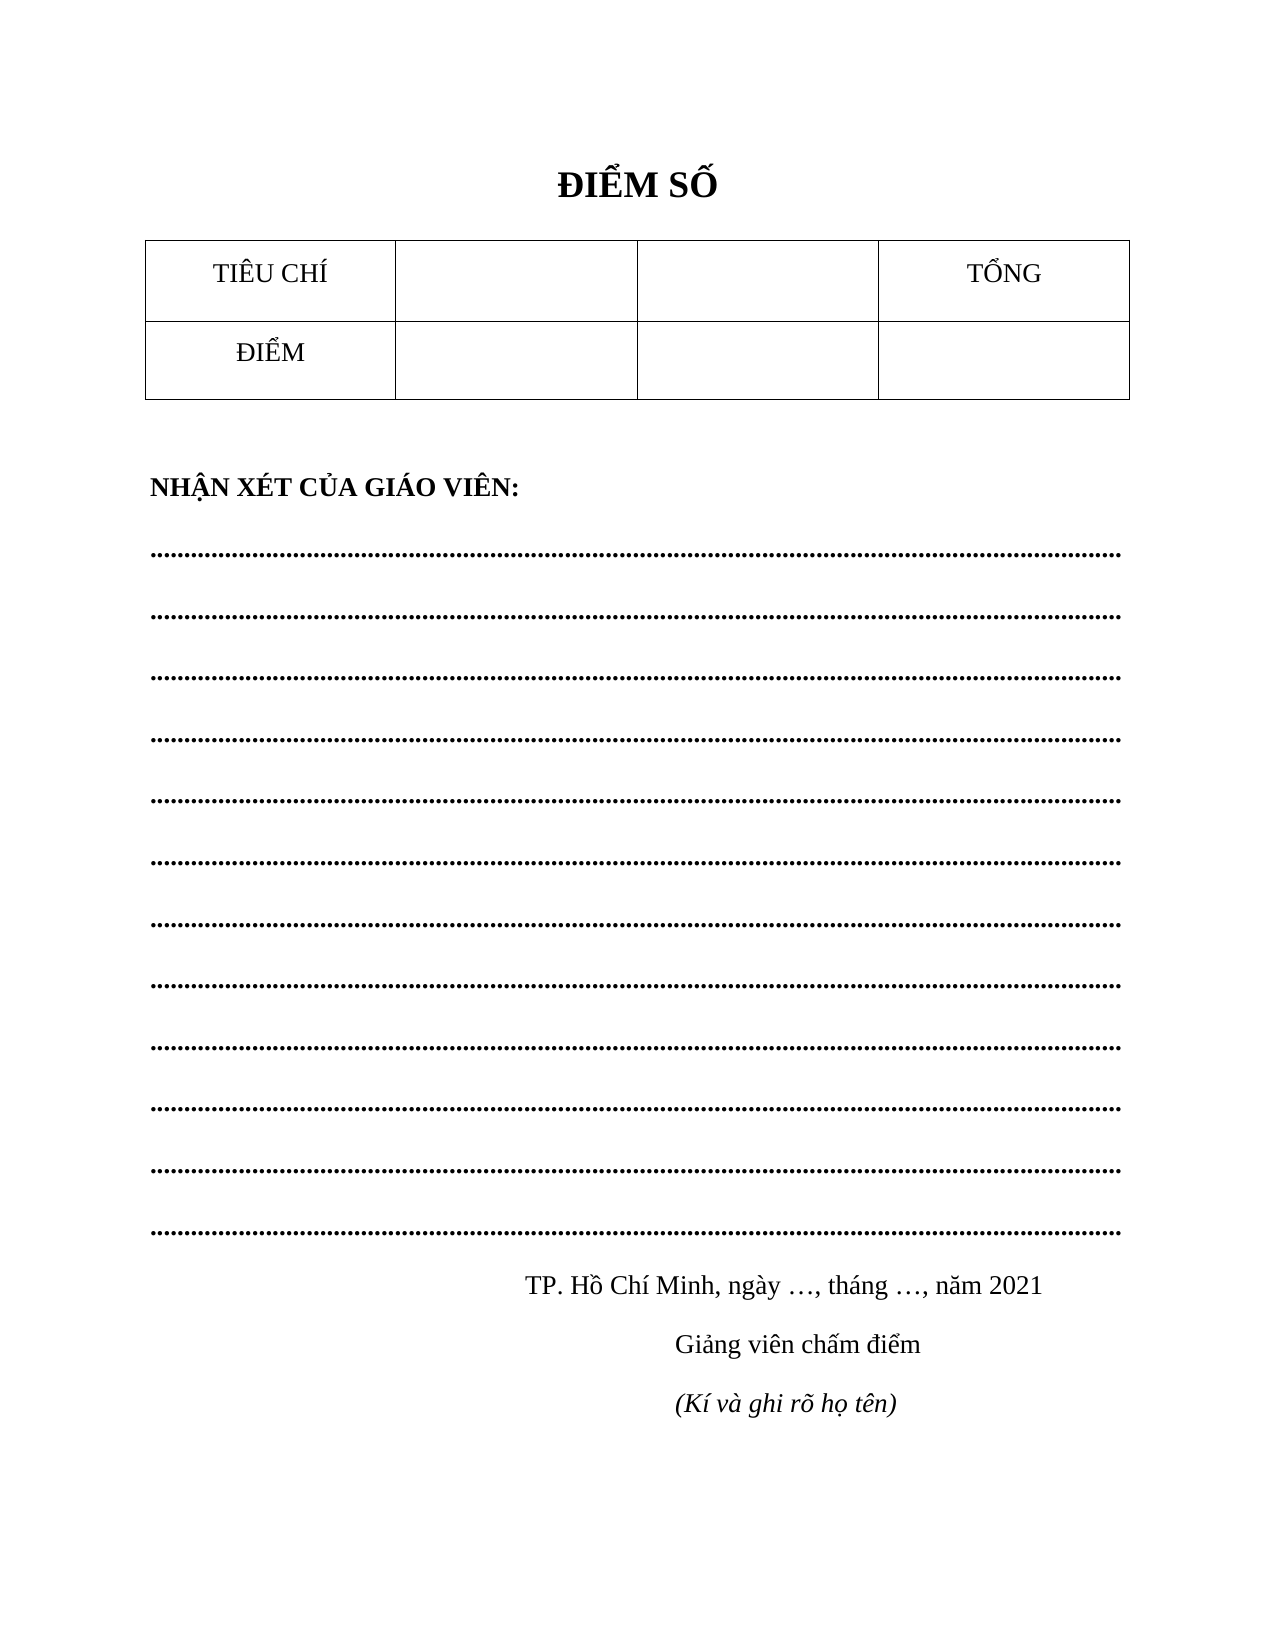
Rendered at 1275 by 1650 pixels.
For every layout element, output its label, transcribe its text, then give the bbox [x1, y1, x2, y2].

table_header TIÊU CHÍ [146, 241, 395, 321]
text Giảng viên chấm điểm [600, 1328, 1125, 1359]
table_cell [879, 322, 1129, 398]
table_cell [638, 322, 878, 398]
text NHẬN XÉT CỦA GIÁO VIÊN: [150, 471, 1125, 502]
text TP. Hồ Chí Minh, ngày …, tháng …, năm 2021 [525, 1269, 1125, 1300]
text (Kí và ghi rõ họ tên) [600, 1387, 1125, 1419]
text ĐIỂM SỐ [150, 162, 1125, 206]
table_header [396, 241, 637, 321]
table_header [638, 241, 878, 321]
table_header TỔNG [879, 241, 1129, 321]
table_cell [396, 322, 637, 398]
table_cell ĐIỂM [146, 322, 395, 398]
